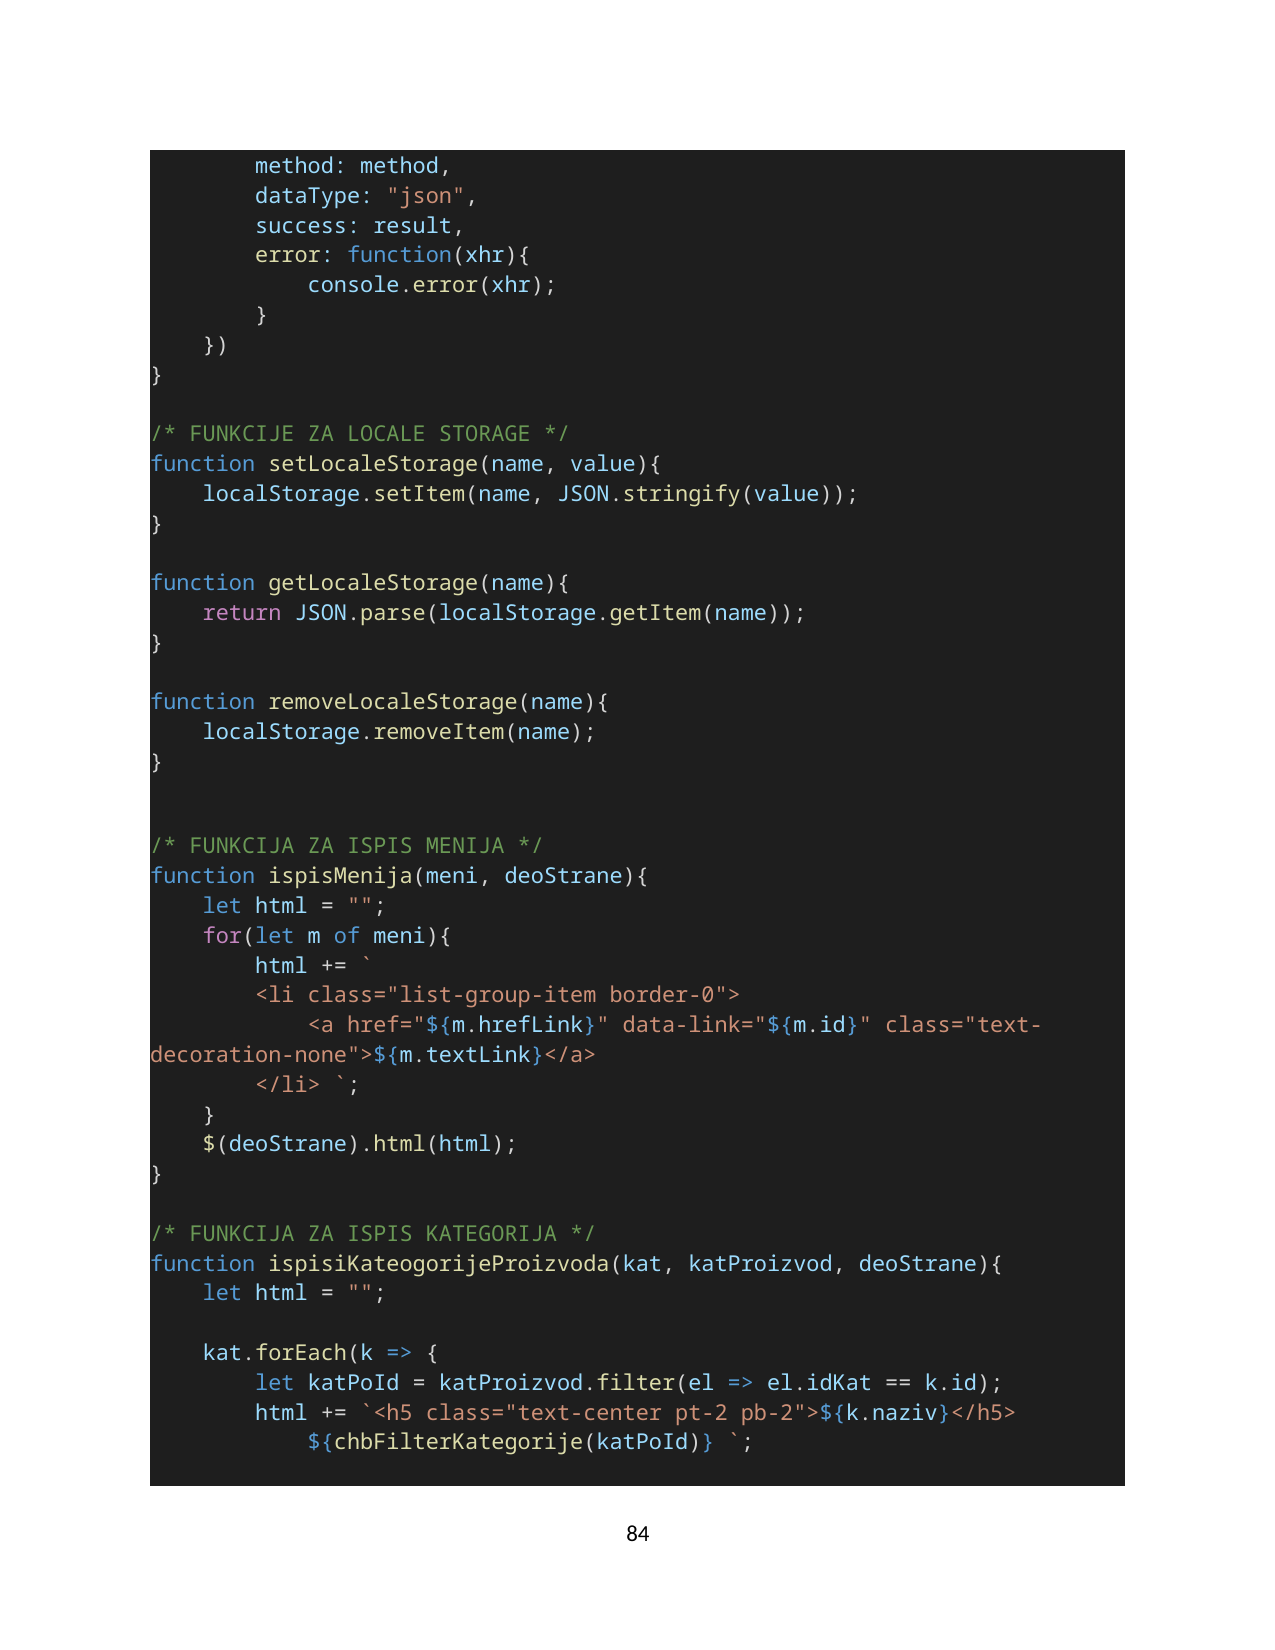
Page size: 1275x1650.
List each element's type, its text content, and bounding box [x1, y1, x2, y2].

text /* FUNKCIJA ZA ISPIS MENIJA */ [150, 830, 1125, 860]
text let html = ""; [150, 890, 1125, 920]
text error: function(xhr){ [150, 239, 1125, 269]
text console.error(xhr); [150, 269, 1125, 299]
text } [150, 1098, 1125, 1128]
text <li class="list-group-item border-0"> [150, 979, 1125, 1009]
text localStorage.setItem(name, JSON.stringify(value)); [150, 478, 1125, 507]
text } [150, 507, 1125, 537]
text localStorage.removeItem(name); [150, 716, 1125, 746]
text } [150, 627, 1125, 656]
text } [150, 299, 1125, 329]
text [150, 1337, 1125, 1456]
text } [150, 746, 1125, 776]
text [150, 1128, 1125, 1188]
text method: method, [150, 150, 1125, 180]
text } [150, 358, 1125, 388]
text html += ` [150, 949, 1125, 979]
text function removeLocaleStorage(name){ [150, 686, 1125, 716]
text success: result, [150, 209, 1125, 239]
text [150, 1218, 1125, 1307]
text </li> `; [150, 1069, 1125, 1098]
text /* FUNKCIJE ZA LOCALE STORAGE */ [150, 418, 1125, 448]
text function ispisMenija(meni, deoStrane){ [150, 860, 1125, 890]
text dataType: "json", [150, 180, 1125, 209]
text <a href="${m.hrefLink}" data-link="${m.id}" class="text-decoration-none">${m.textLink}</a> [150, 1009, 1125, 1069]
text function setLocaleStorage(name, value){ [150, 448, 1125, 478]
text function getLocaleStorage(name){ [150, 567, 1125, 597]
text }) [150, 329, 1125, 358]
text for(let m of meni){ [150, 920, 1125, 949]
text return JSON.parse(localStorage.getItem(name)); [150, 597, 1125, 627]
